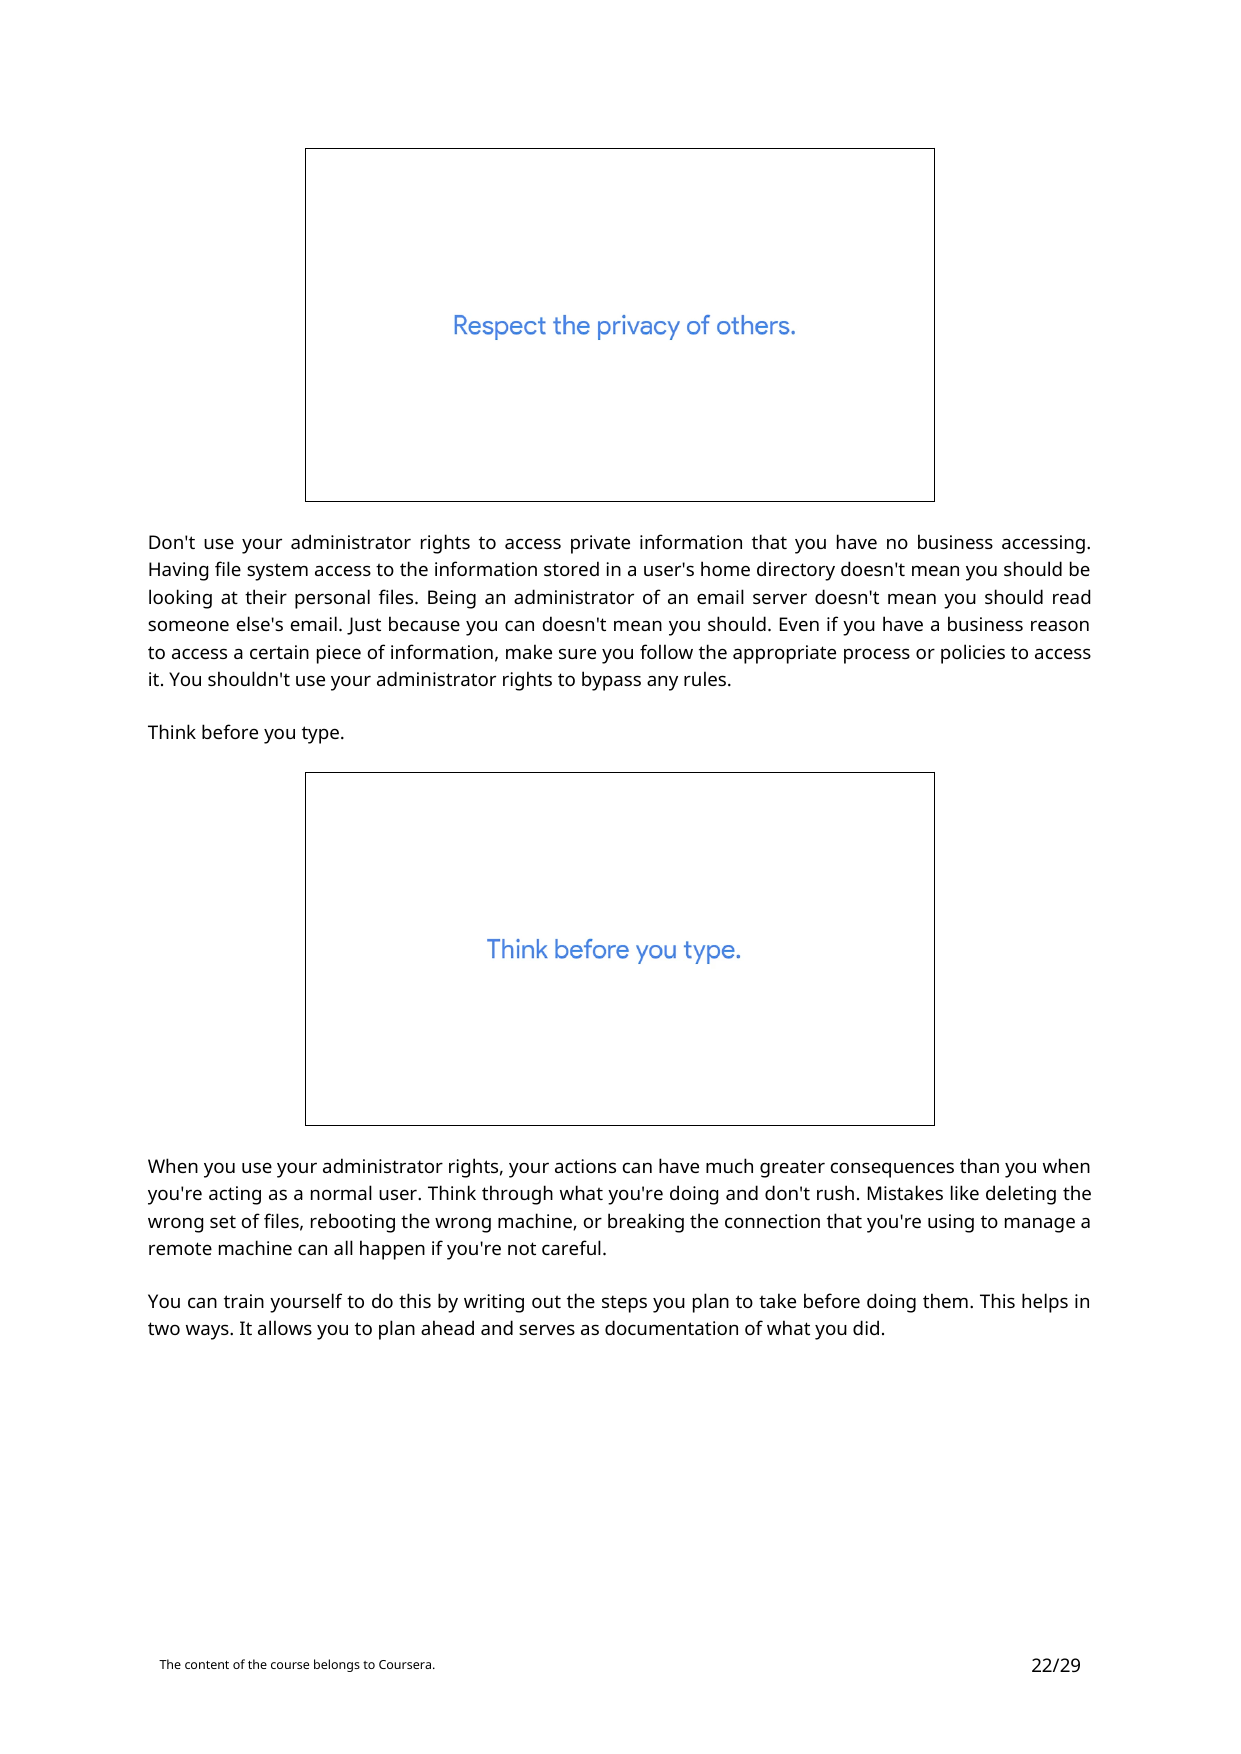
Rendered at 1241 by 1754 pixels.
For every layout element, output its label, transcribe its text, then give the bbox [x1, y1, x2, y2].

text You can train yourself to do this by writing out the steps you plan to take before doing them. This helps in two ways. It allows you to plan ahead and serves as documentation of what you did. [148, 1288, 1093, 1341]
text When you use your administrator rights, your actions can have much greater consequences than you when you're acting as a normal user. Think through what you're doing and don't rush. Mistakes like deleting the wrong set of files, rebooting the wrong machine, or breaking the connection that you're using to manage a remote machine can all happen if you're not careful. [148, 1153, 1093, 1261]
text Don't use your administrator rights to access private information that you have no business accessing. Having file system access to the information stored in a user's home directory doesn't mean you should be looking at their personal files. Being an administrator of an email server doesn't mean you should read someone else's email. Just because you can doesn't mean you should. Even if you have a business reason to access a certain piece of information, make sure you follow the appropriate process or policies to access it. You shouldn't use your administrator rights to bypass any rules. [148, 529, 1093, 692]
picture [306, 149, 934, 501]
picture [306, 773, 934, 1125]
text Think before you type. [148, 719, 1093, 744]
